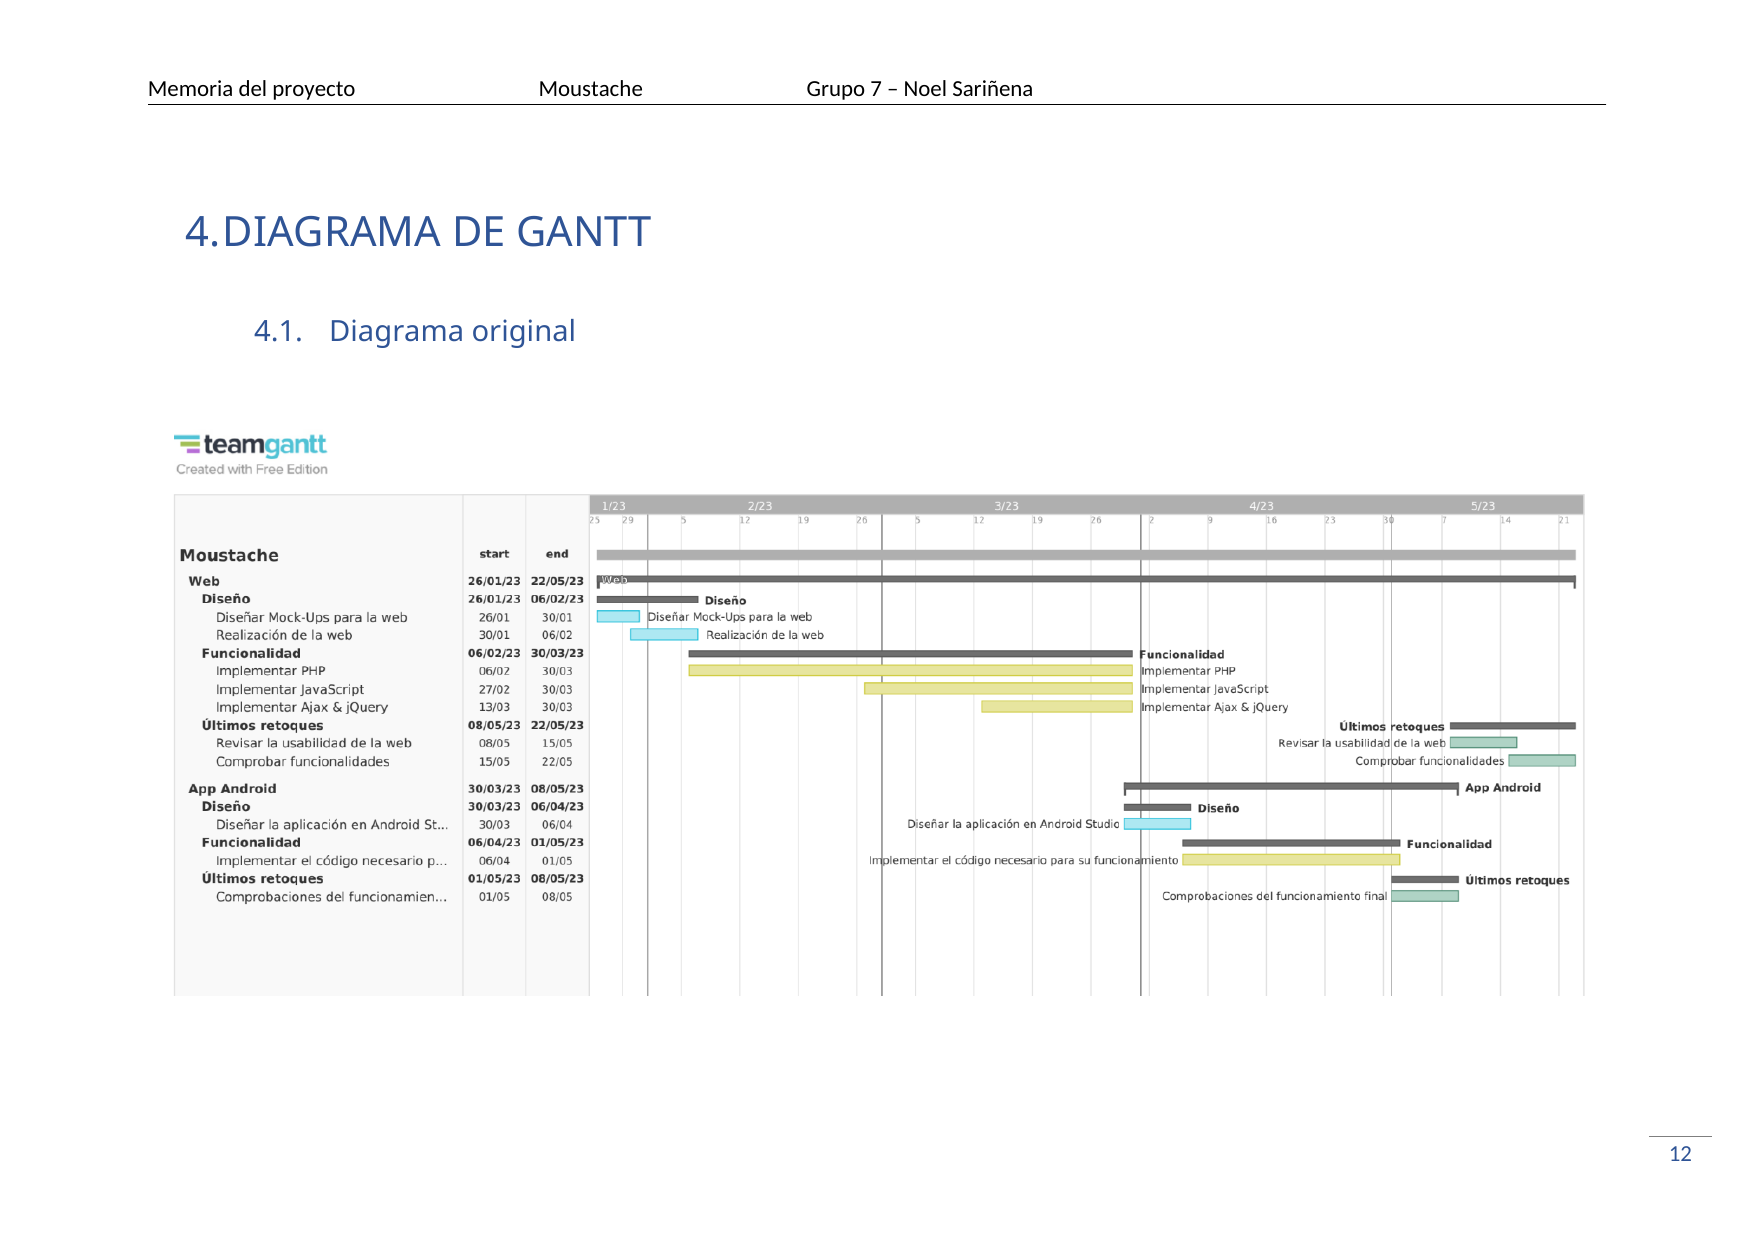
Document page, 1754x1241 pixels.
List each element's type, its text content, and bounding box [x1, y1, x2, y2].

picture [147, 400, 1607, 996]
subtitle DIAGRAMA DE GANTT [185, 202, 1606, 259]
subtitle Diagrama original [254, 310, 1606, 350]
